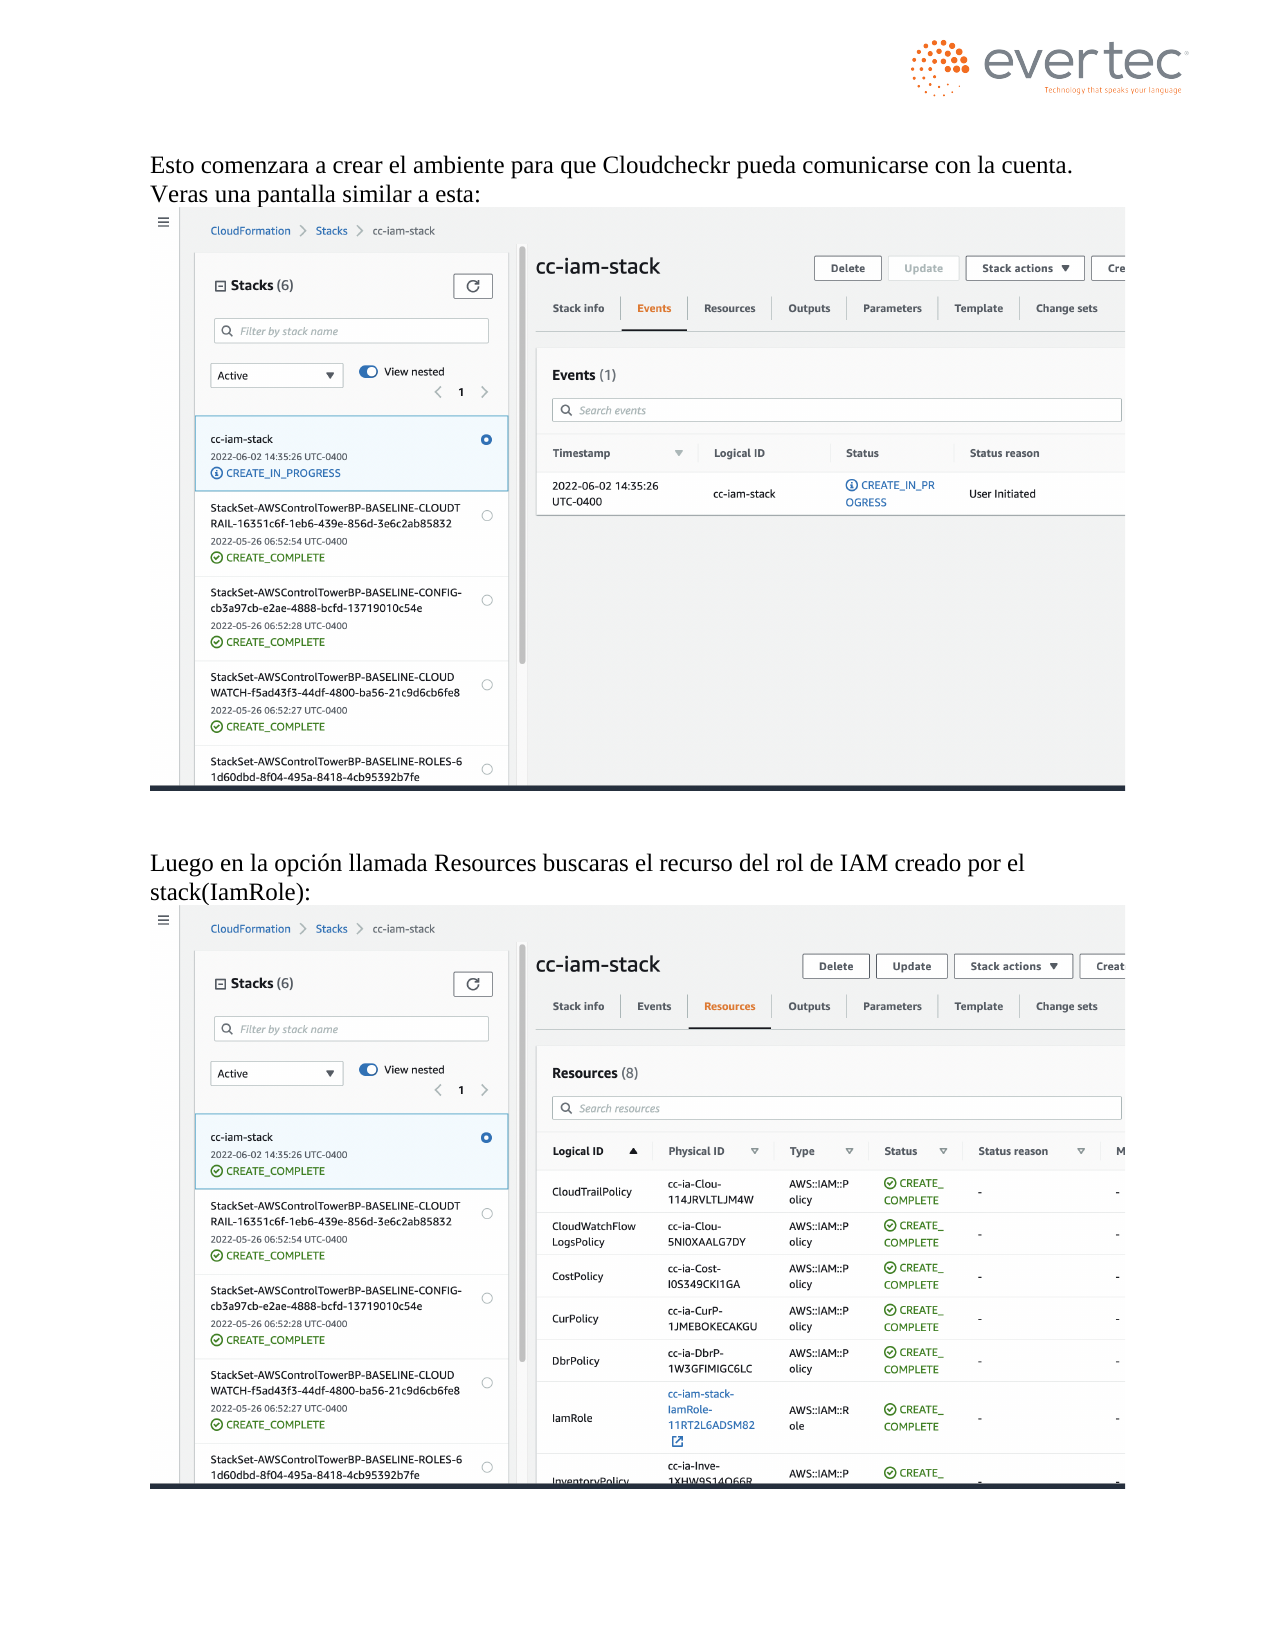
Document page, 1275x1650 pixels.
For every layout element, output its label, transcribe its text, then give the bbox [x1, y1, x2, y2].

text Esto comenzara a crear el ambiente para que Cloudcheckr pueda comunicarse con la cuenta. Veras una pantalla similar a esta: [150, 150, 1125, 207]
picture [150, 207, 1125, 791]
picture [150, 905, 1125, 1489]
picture [904, 36, 1198, 107]
text Luego en la opción llamada Resources buscaras el recurso del rol de IAM creado por el stack(IamRole): [150, 848, 1125, 905]
